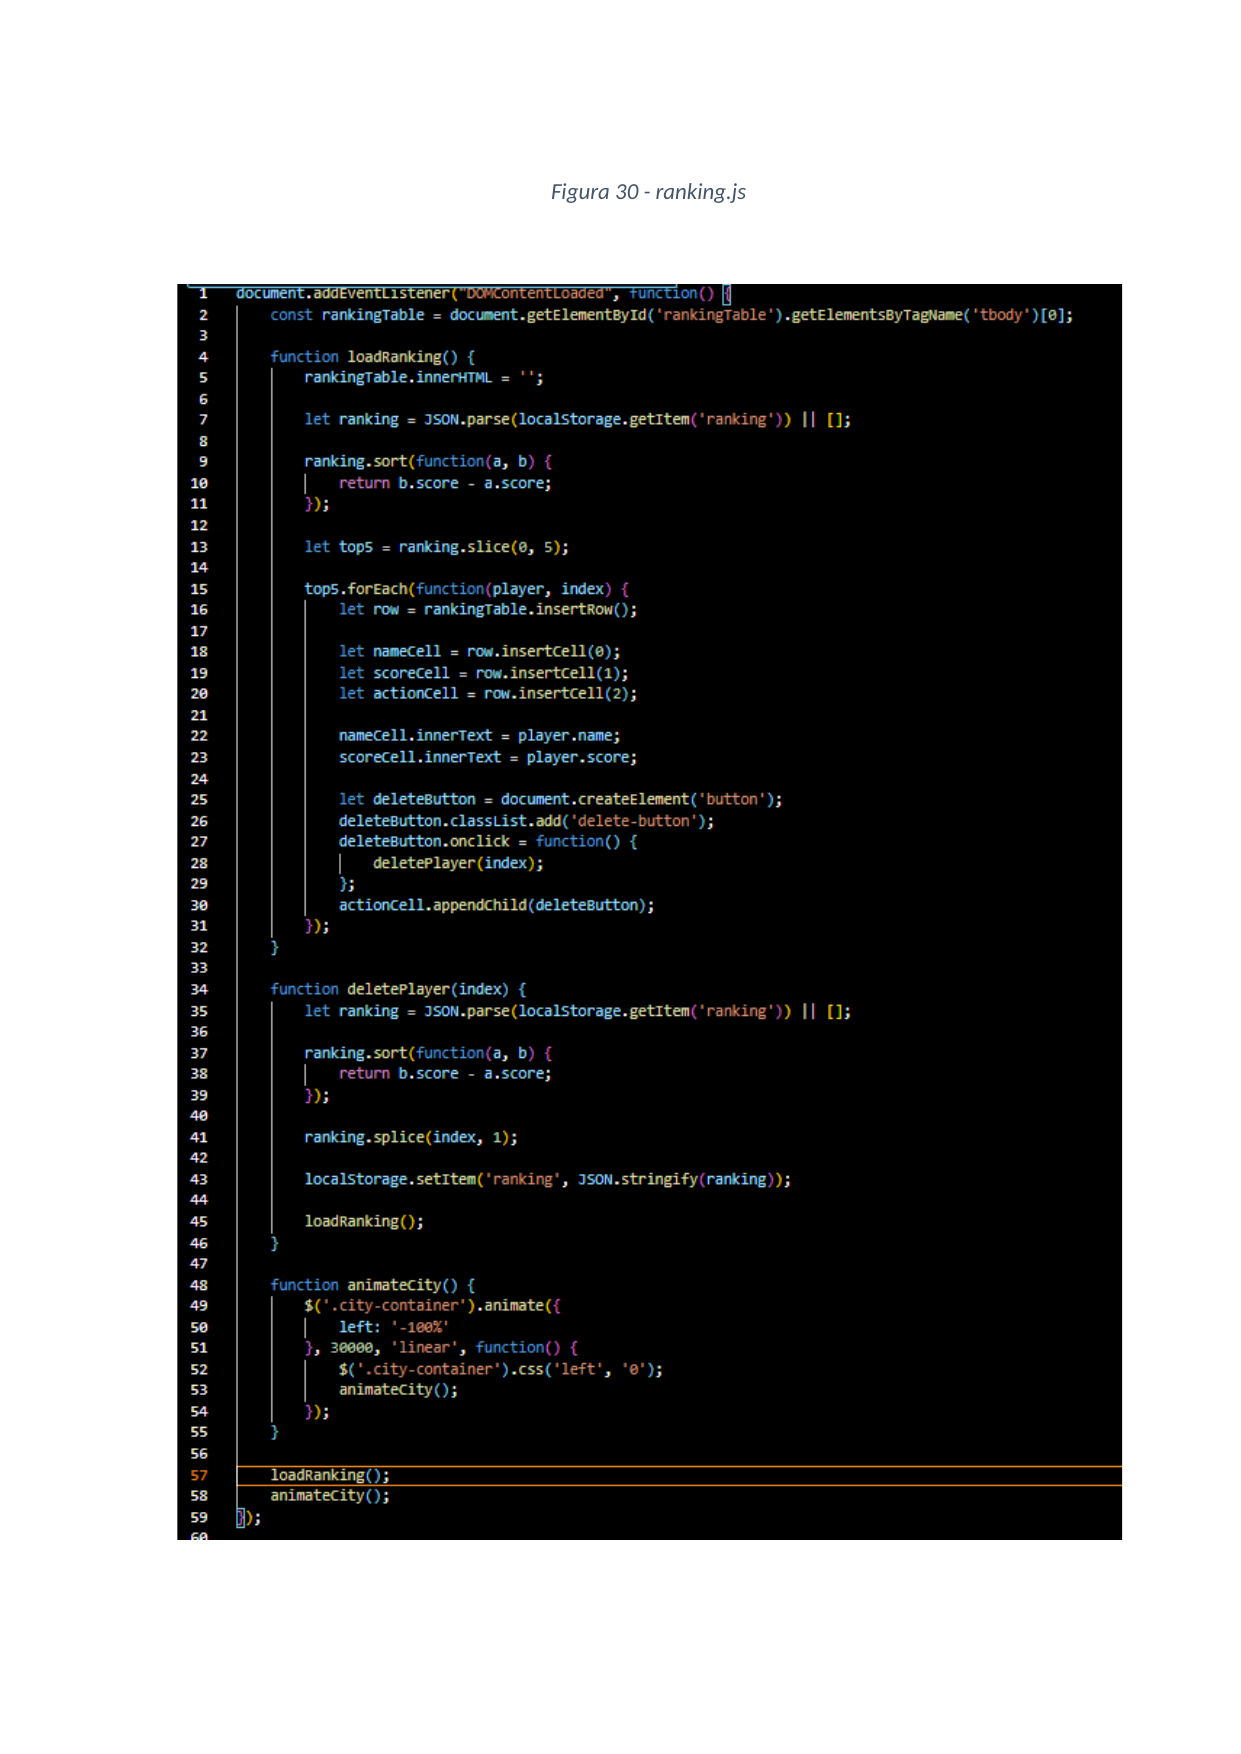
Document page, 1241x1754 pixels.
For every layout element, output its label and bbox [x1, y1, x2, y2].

picture [177, 284, 1123, 1540]
